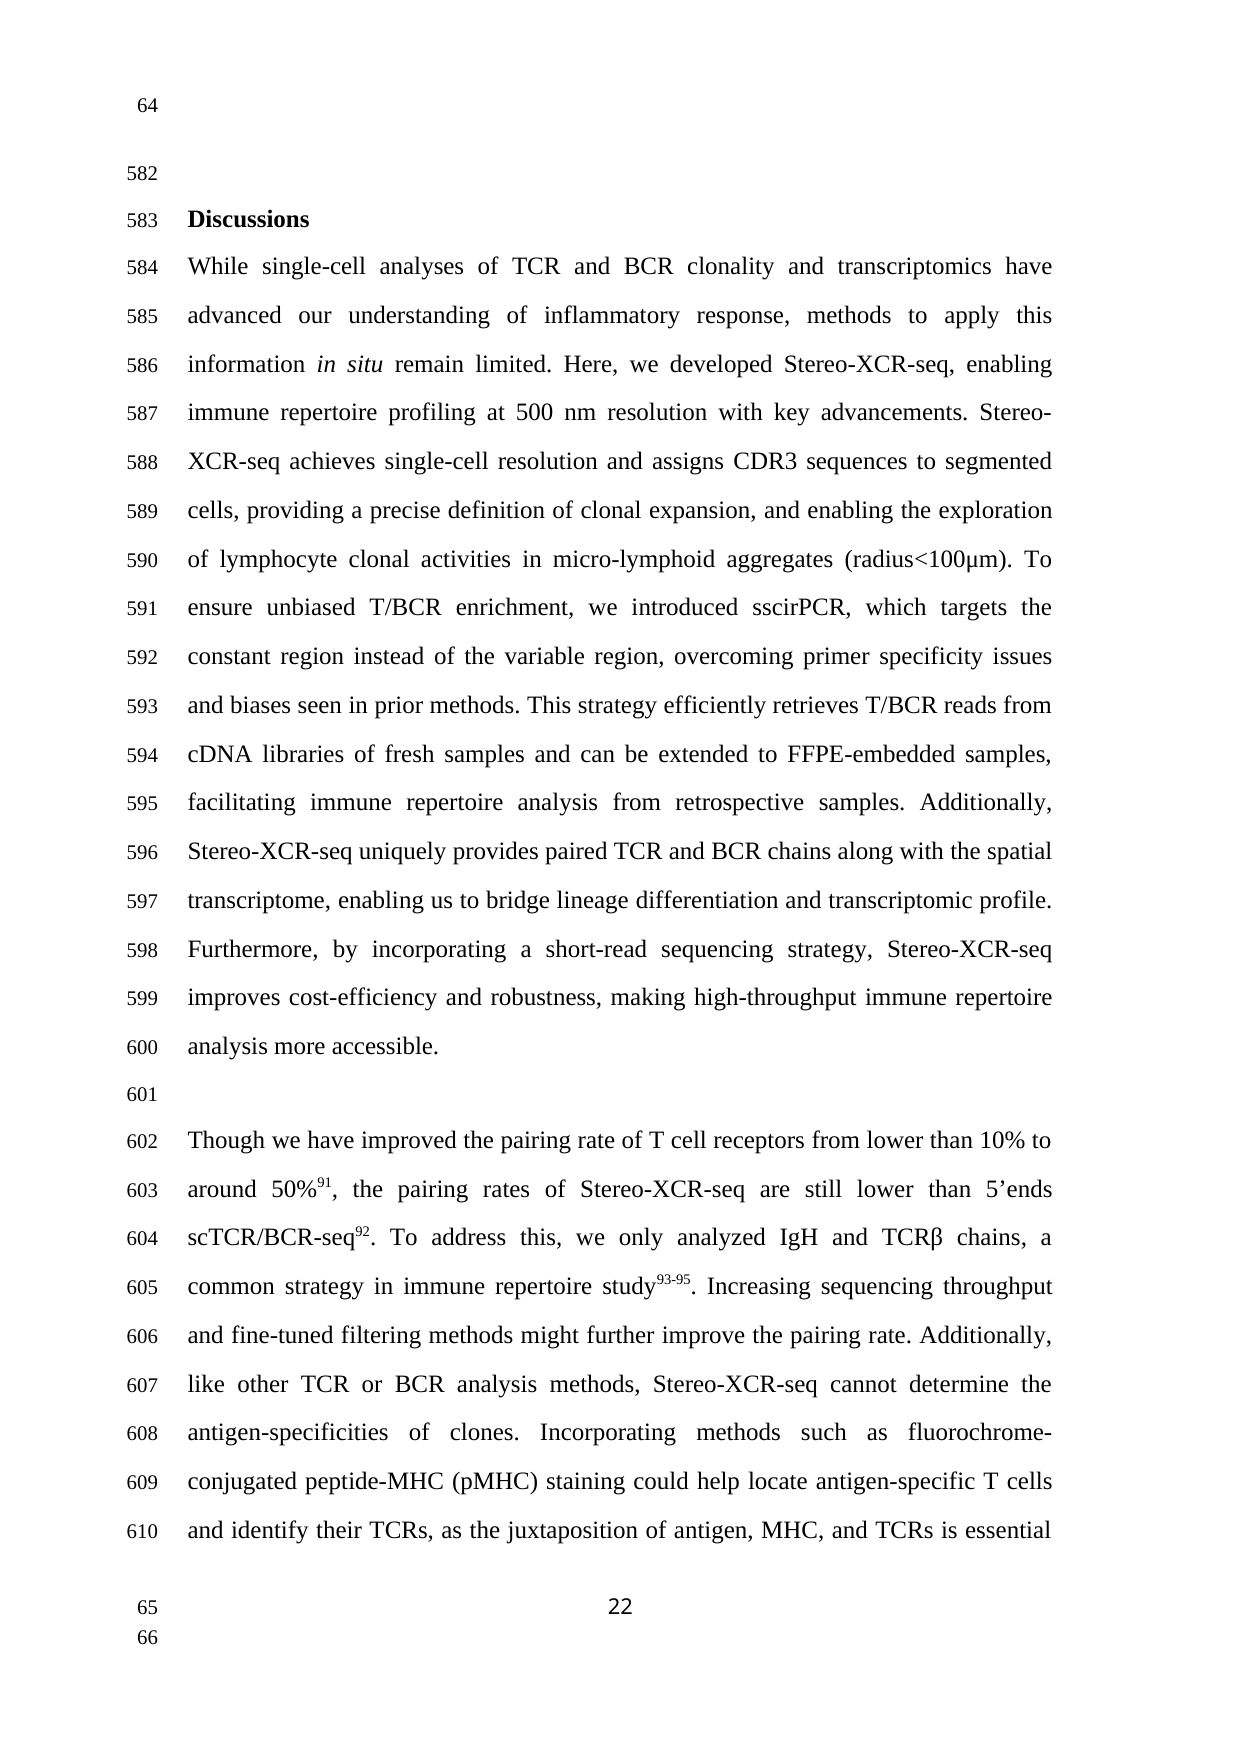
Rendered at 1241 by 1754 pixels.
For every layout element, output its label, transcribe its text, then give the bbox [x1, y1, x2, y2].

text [187, 1123, 1053, 1546]
text Discussions [187, 202, 1053, 235]
text While single-cell analyses of TCR and BCR clonality and transcriptomics have advanced our understanding of inflammatory response, methods to apply this information in situ remain limited. Here, we developed Stereo-XCR-seq, enabling immune repertoire profiling at 500 nm resolution with key advancements. Stereo-XCR-seq achieves single-cell resolution and assigns CDR3 sequences to segmented cells, providing a precise definition of clonal expansion, and enabling the exploration of lymphocyte clonal activities in micro-lymphoid aggregates (radius<100μm). To ensure unbiased T/BCR enrichment, we introduced sscirPCR, which targets the constant region instead of the variable region, overcoming primer specificity issues and biases seen in prior methods. This strategy efficiently retrieves T/BCR reads from cDNA libraries of fresh samples and can be extended to FFPE-embedded samples, facilitating immune repertoire analysis from retrospective samples. Additionally, Stereo-XCR-seq uniquely provides paired TCR and BCR chains along with the spatial transcriptome, enabling us to bridge lineage differentiation and transcriptomic profile. Furthermore, by incorporating a short-read sequencing strategy, Stereo-XCR-seq improves cost-efficiency and robustness, making high-throughput immune repertoire analysis more accessible. [187, 249, 1053, 1062]
